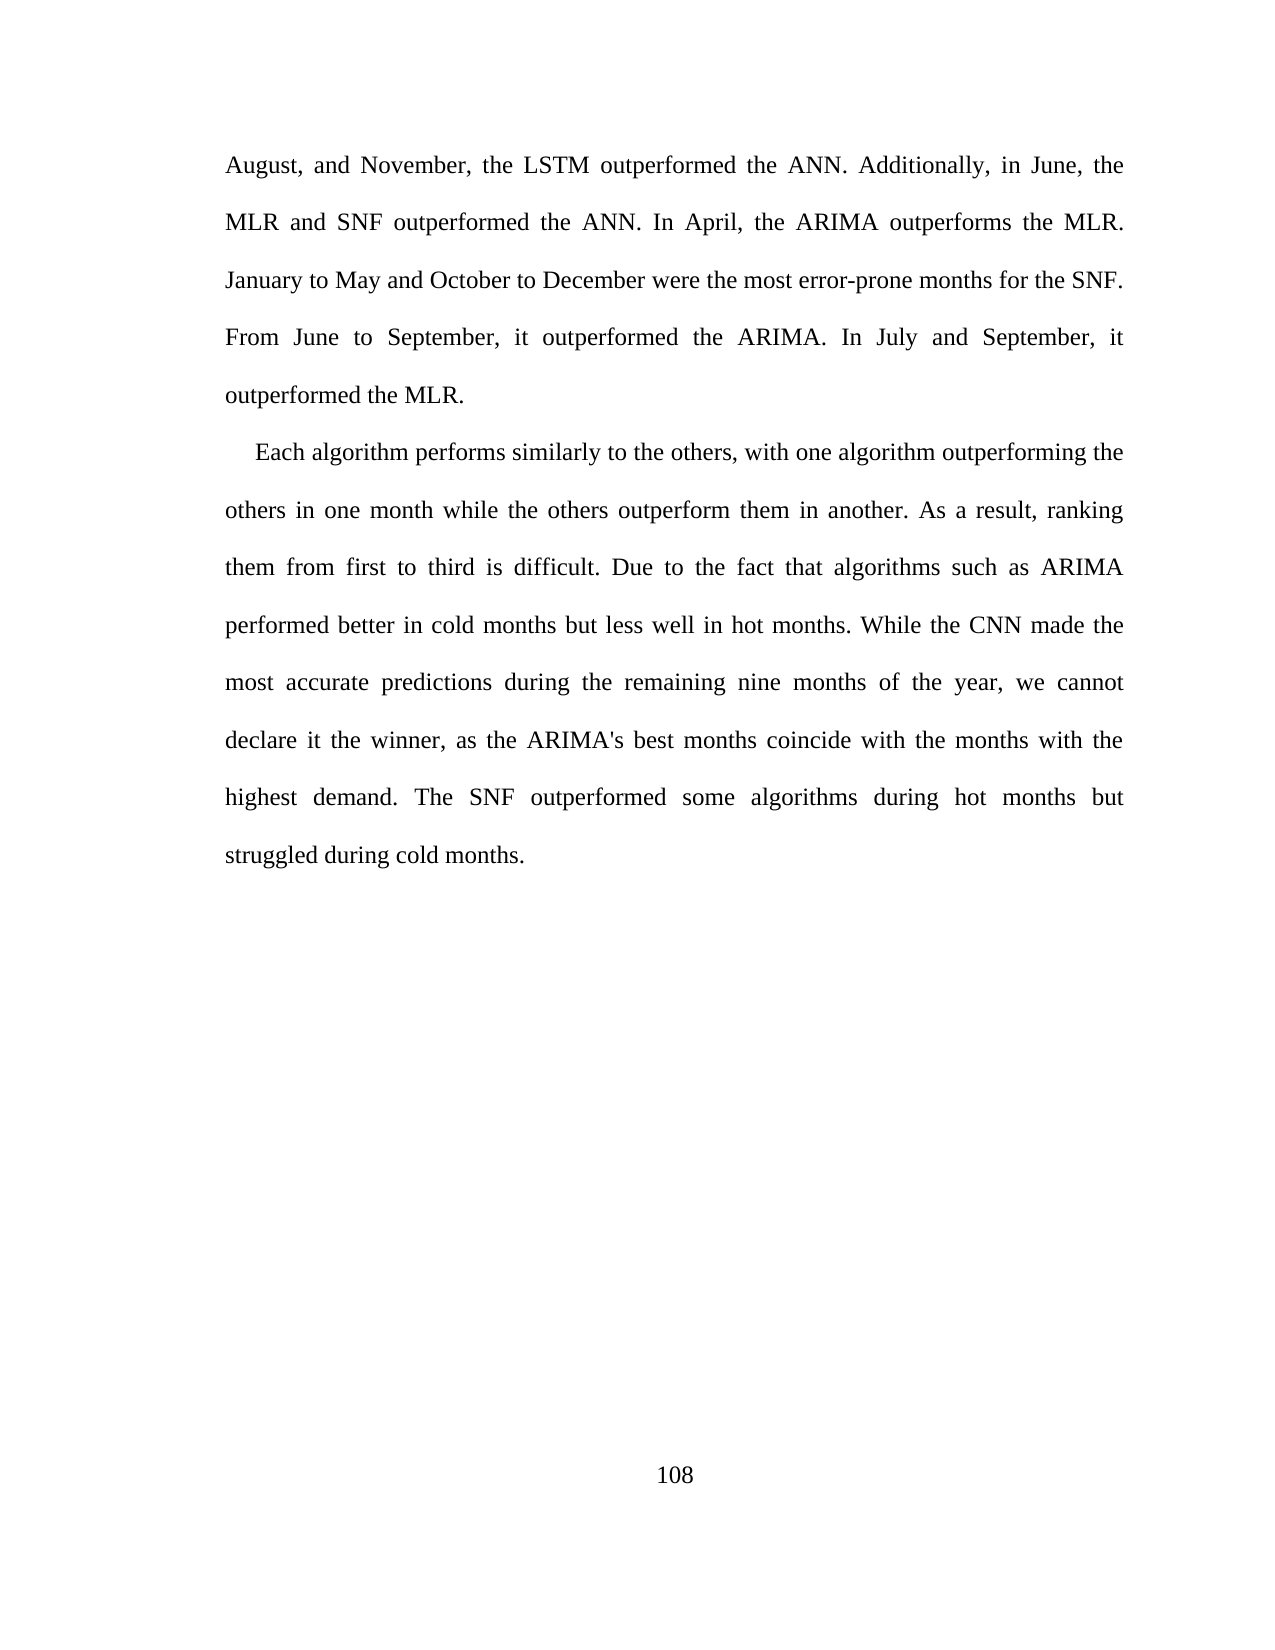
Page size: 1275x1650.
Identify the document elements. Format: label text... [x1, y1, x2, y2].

text Each algorithm performs similarly to the others, with one algorithm outperforming the others in one month while the others outperform them in another. As a result, ranking them from first to third is difficult. Due to the fact that algorithms such as ARIMA performed better in cold months but less well in hot months. While the CNN made the most accurate predictions during the remaining nine months of the year, we cannot declare it the winner, as the ARIMA's best months coincide with the months with the highest demand. The SNF outperformed some algorithms during hot months but struggled during cold months. [225, 437, 1125, 869]
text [225, 150, 1125, 409]
